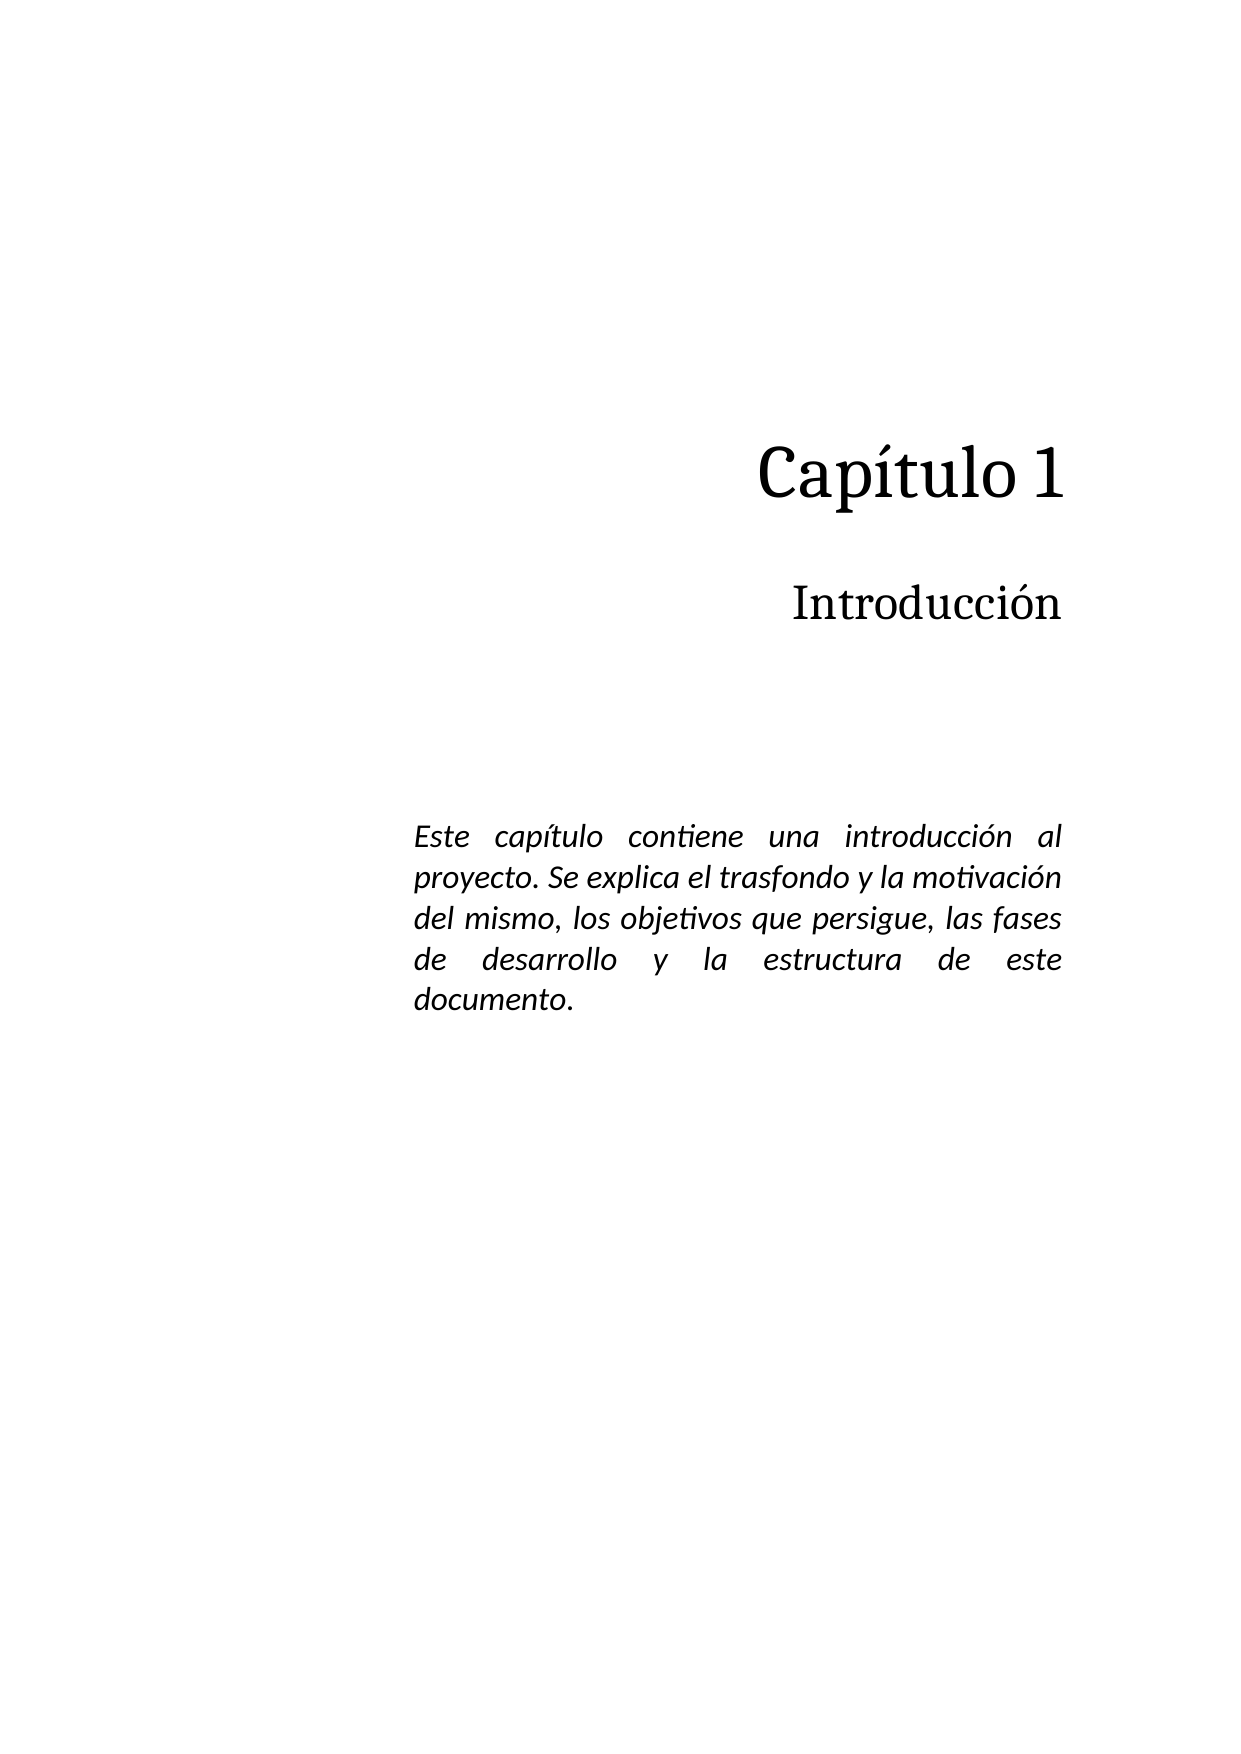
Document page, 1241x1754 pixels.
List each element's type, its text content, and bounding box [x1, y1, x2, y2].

text Este capítulo contiene una introducción al proyecto. Se explica el trasfondo y la motivación del mismo, los objetivos que persigue, las fases de desarrollo y la estructura de este documento. [413, 815, 1063, 1019]
subtitle Introducción [236, 430, 1063, 632]
